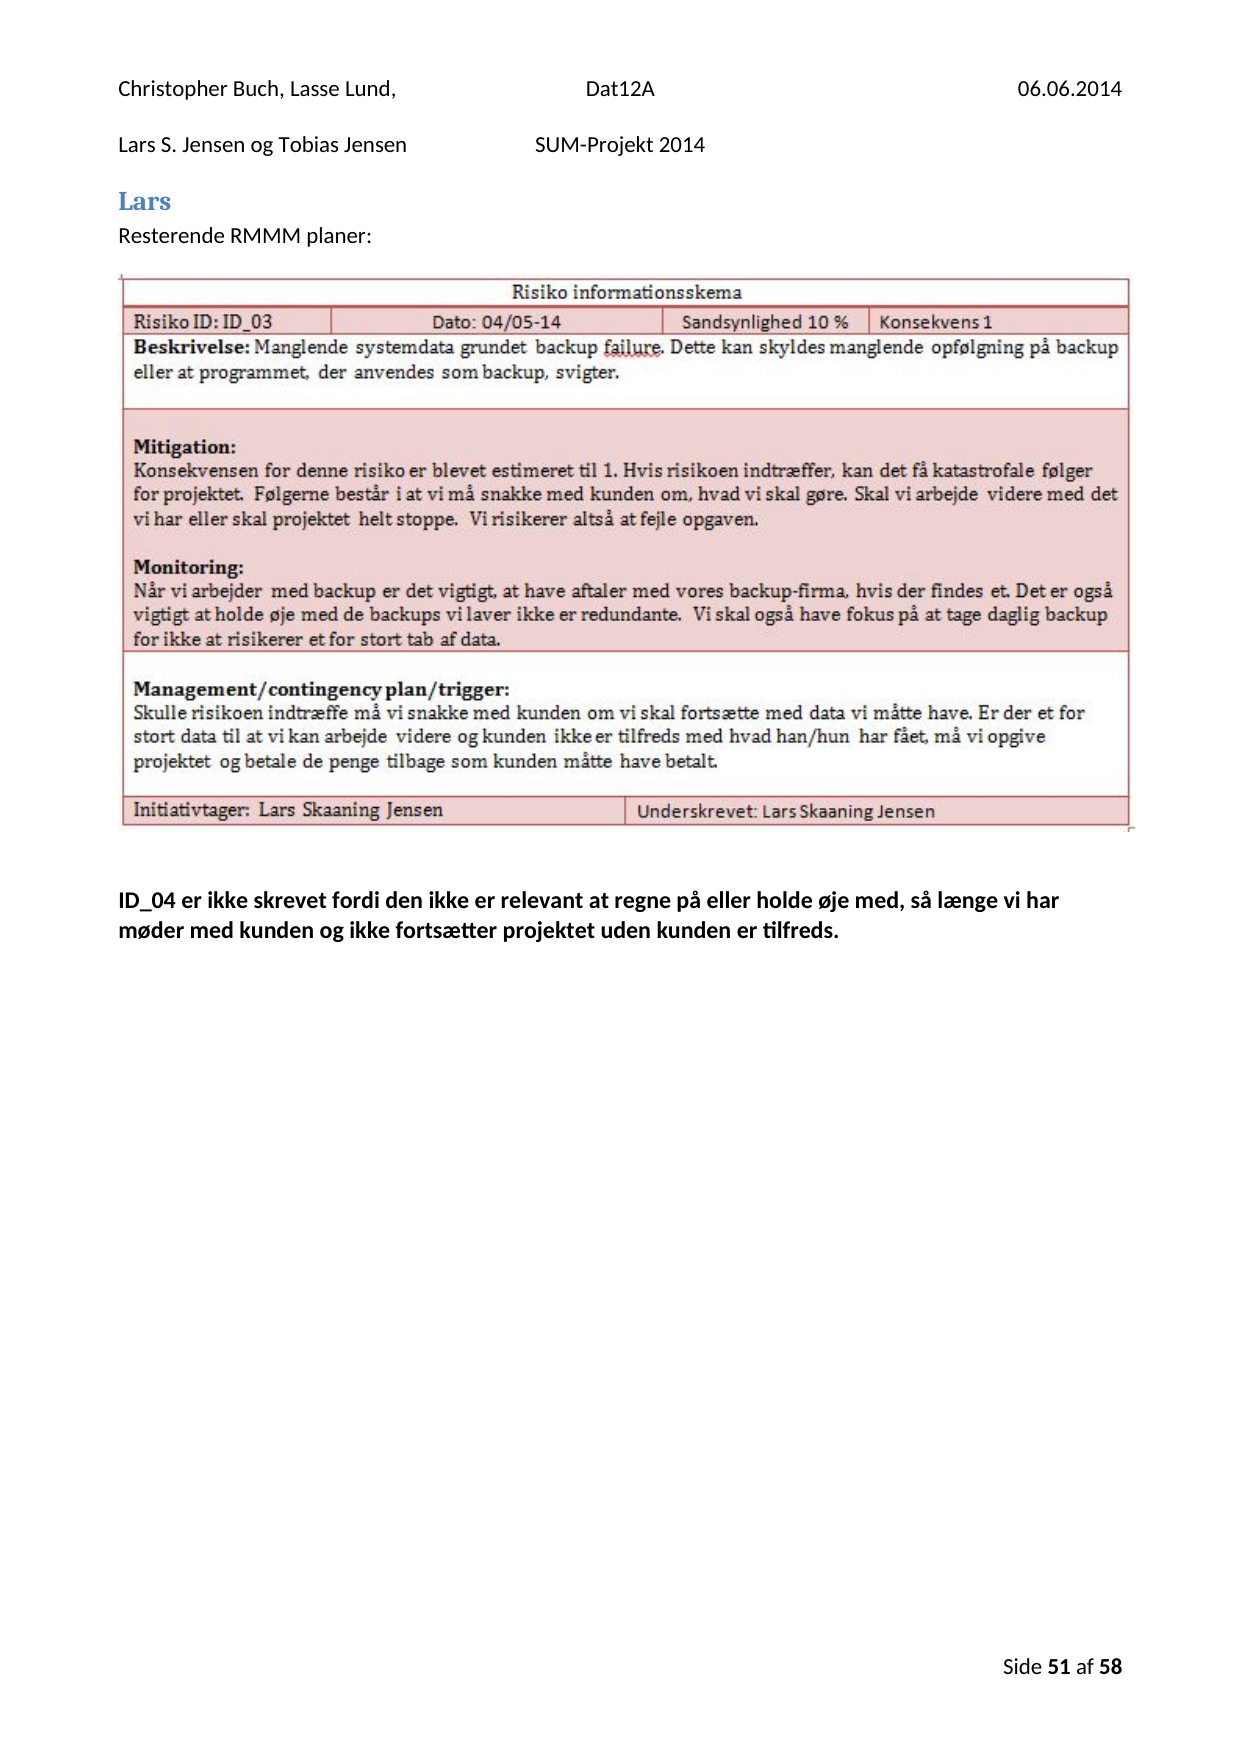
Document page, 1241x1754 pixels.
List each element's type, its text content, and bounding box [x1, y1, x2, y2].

subtitle Lars [118, 186, 1122, 217]
text Resterende RMMM planer: [118, 222, 1122, 249]
text ID_04 er ikke skrevet fordi den ikke er relevant at regne på eller holde øje med, så længe vi har møder med kunden og ikke fortsætter projektet uden kunden er tilfreds. [118, 886, 1122, 944]
picture [118, 274, 1136, 832]
